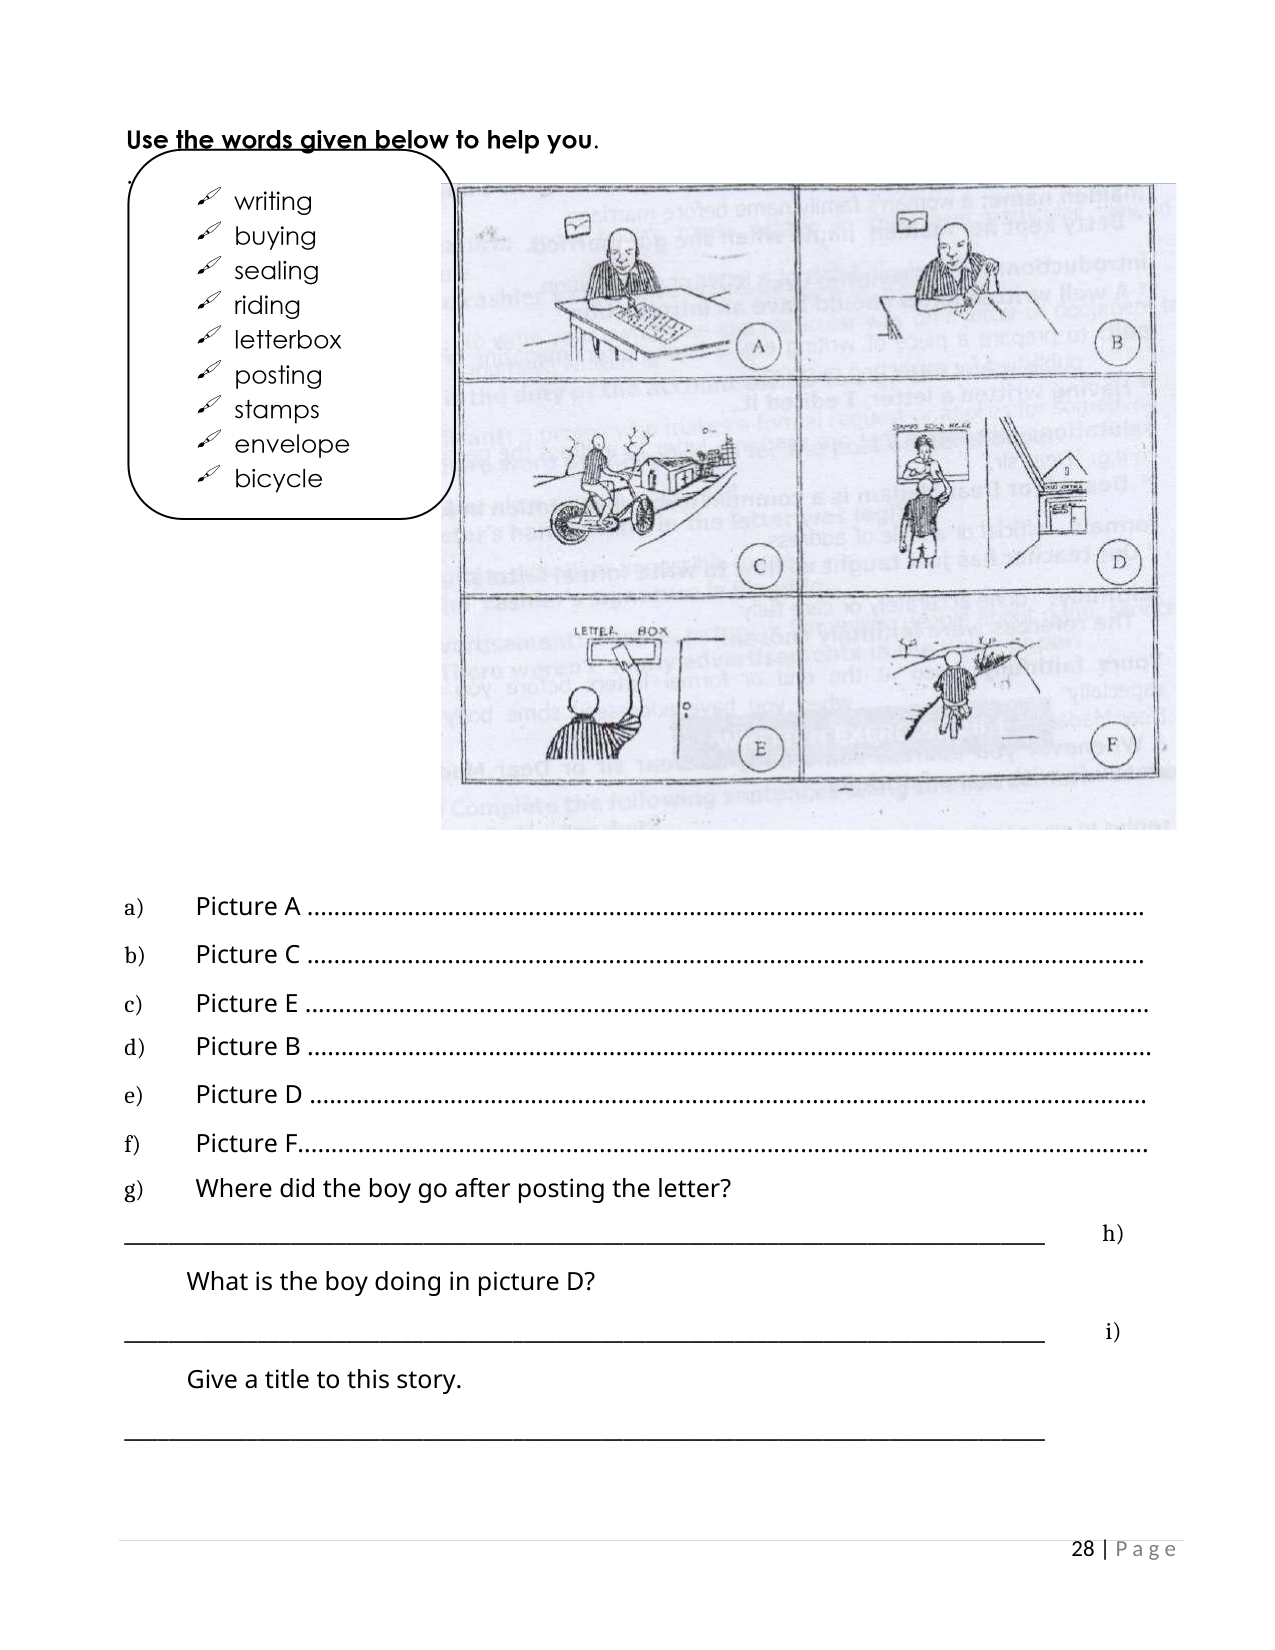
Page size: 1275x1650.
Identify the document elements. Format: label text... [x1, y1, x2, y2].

list Picture E .............................................................................................................................. [124, 986, 1182, 1020]
text ___________________________________________________________________________________ [124, 1410, 1182, 1444]
picture [126, 129, 1177, 830]
list Where did the boy go after posting the letter? [124, 1171, 1182, 1205]
list Picture D ............................................................................................................................. [124, 1077, 1182, 1111]
list Picture F............................................................................................................................... [124, 1126, 1182, 1159]
text ___________________________________________________________________________________ i) Give a title to this story. [124, 1313, 1182, 1395]
list Picture B .............................................................................................................................. [124, 1028, 1182, 1062]
list Picture C ............................................................................................................................. [124, 937, 1182, 971]
text ___________________________________________________________________________________ h) What is the boy doing in picture D? [124, 1214, 1182, 1297]
list Picture A ............................................................................................................................. [124, 888, 1182, 922]
